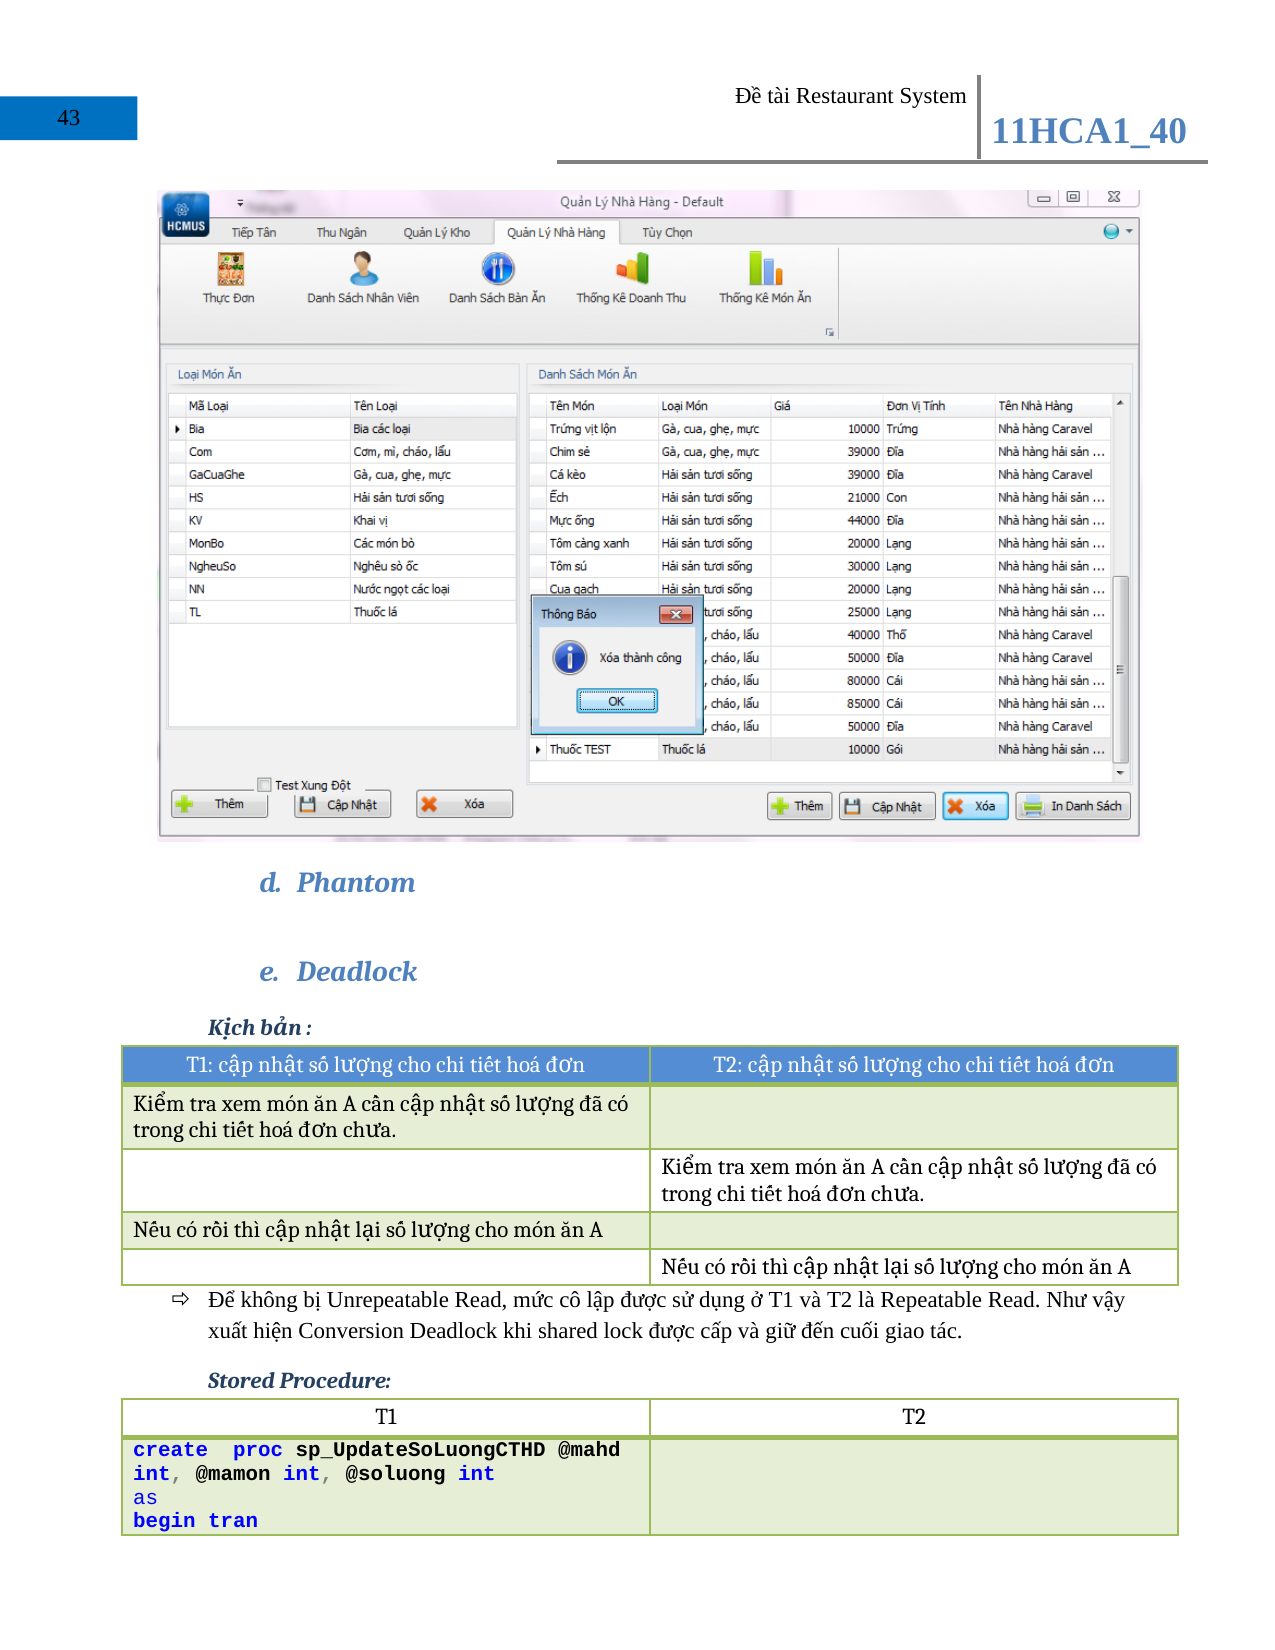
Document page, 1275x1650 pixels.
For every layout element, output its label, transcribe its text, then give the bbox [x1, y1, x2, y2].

table_header T2: cập nhật số lượng cho chi tiết hoá đơn [651, 1047, 1177, 1082]
list Để không bị Unrepeatable Read, mức cô lập được sử dụng ở T1 và T2 là Repeatable Read. Như vậy xuất hiện Conversion Deadlock khi shared lock được cấp và giữ đến cuối giao tác. [170, 1286, 1167, 1343]
table_cell [651, 1213, 1177, 1248]
subtitle Stored Procedure: [208, 1368, 1167, 1394]
table_header T1: cập nhật số lượng cho chi tiết hoá đơn [123, 1047, 649, 1082]
subtitle Deadlock [259, 956, 1167, 989]
table_header T1 [123, 1400, 649, 1435]
subtitle Phantom [259, 866, 1167, 899]
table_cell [123, 1440, 649, 1534]
subtitle Kịch bản : [208, 1015, 1167, 1041]
table_header T2 [651, 1400, 1177, 1435]
table_cell [651, 1440, 1177, 1534]
table_cell [123, 1250, 649, 1284]
table_cell Kiểm tra xem món ăn A cần cập nhật số lượng đã có trong chi tiết hoá đơn chưa. [651, 1150, 1177, 1211]
table_cell [651, 1087, 1177, 1148]
table_cell Nếu có rồi thì cập nhật lại số lượng cho món ăn A [651, 1250, 1177, 1284]
table_cell Kiểm tra xem món ăn A cần cập nhật số lượng đã có trong chi tiết hoá đơn chưa. [123, 1087, 649, 1148]
picture [157, 190, 1143, 842]
table_cell [123, 1150, 649, 1211]
table_cell Nếu có rồi thì cập nhật lại số lượng cho món ăn A [123, 1213, 649, 1248]
